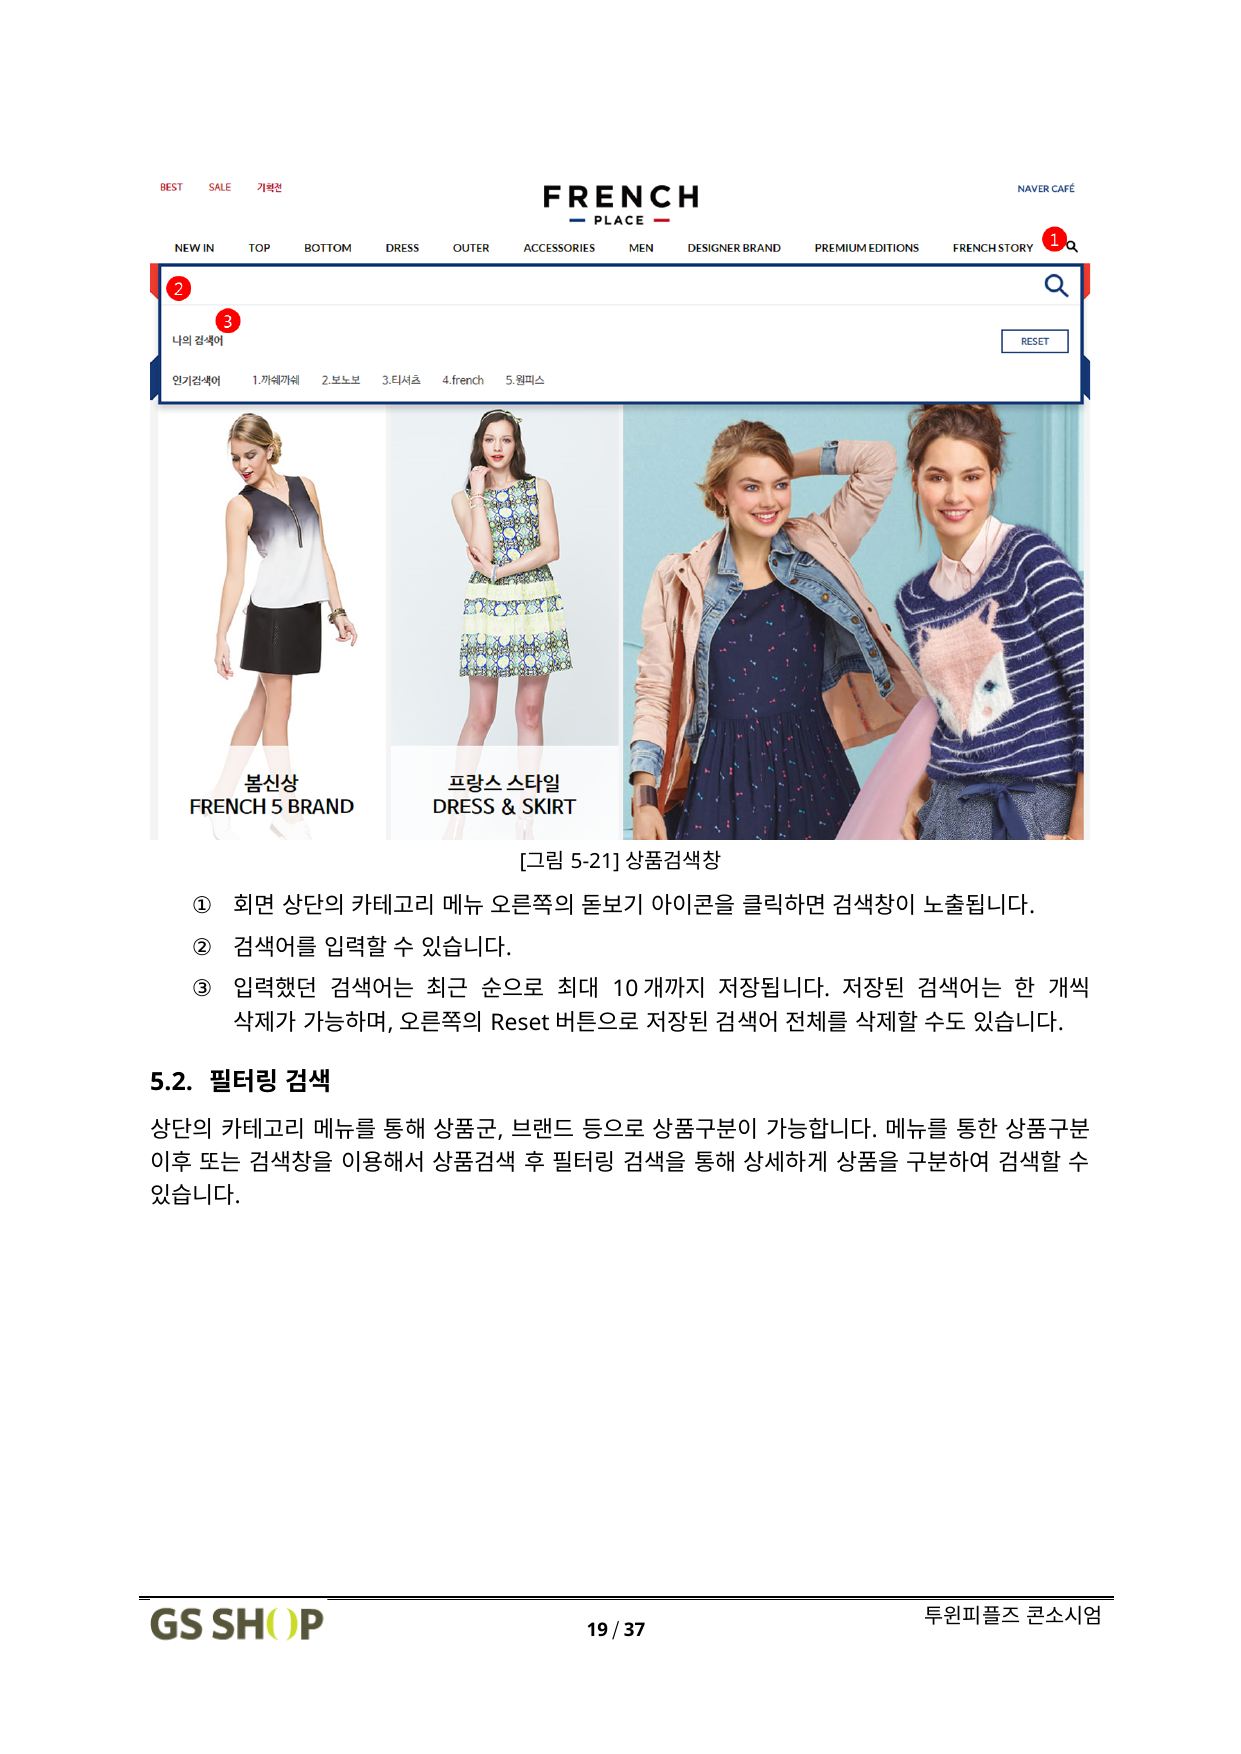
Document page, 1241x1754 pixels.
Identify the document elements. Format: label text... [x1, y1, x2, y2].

subtitle 필터링 검색 [150, 1062, 1090, 1098]
text 상단의 카테고리 메뉴를 통해 상품군, 브랜드 등으로 상품구분이 가능합니다. 메뉴를 통한 상품구분 이후 또는 검색창을 이용해서 상품검색 후 필터링 검색을 통해 상세하게 상품을 구분하여 검색할 수 있습니다. [150, 1111, 1090, 1210]
list 검색어를 입력할 수 있습니다. [192, 928, 1090, 962]
picture [150, 177, 1091, 840]
list 회면 상단의 카테고리 메뉴 오른쪽의 돋보기 아이콘을 클릭하면 검색창이 노출됩니다. [192, 887, 1090, 920]
list 입력했던 검색어는 최근 순으로 최대 10개까지 저장됩니다. 저장된 검색어는 한 개씩 삭제가 가능하며, 오른쪽의 Reset 버튼으로 저장된 검색어 전체를 삭제할 수도 있습니다. [192, 970, 1090, 1037]
picture [150, 1599, 328, 1643]
